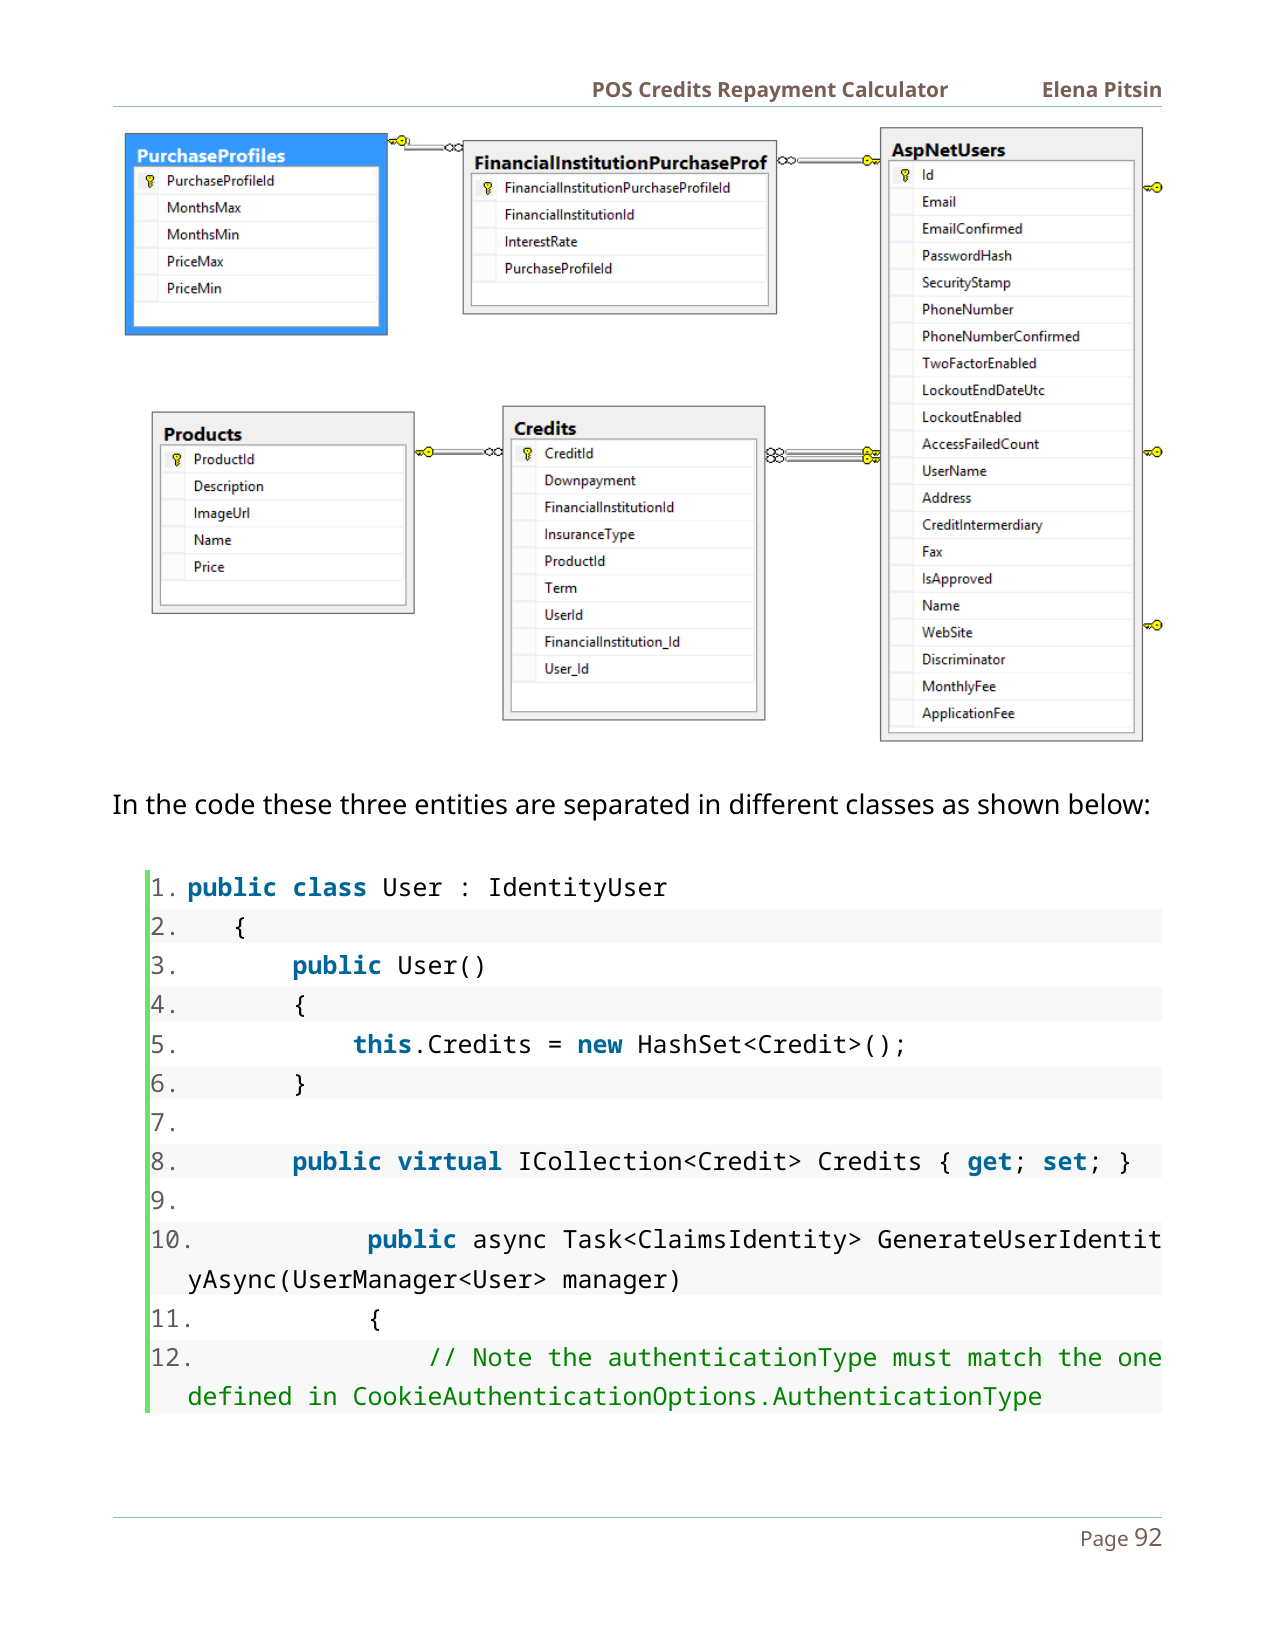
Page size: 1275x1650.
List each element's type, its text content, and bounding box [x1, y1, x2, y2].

list // Note the authenticationType must match the one defined in CookieAuthenticationOptions.AuthenticationType [150, 1340, 1162, 1413]
list { [150, 1301, 1162, 1334]
picture [112, 112, 1163, 751]
list public virtual ICollection<Credit> Credits { get; set; } [150, 1144, 1162, 1178]
text In the code these three entities are separated in different classes as shown below: [112, 785, 1162, 822]
list public User() [150, 948, 1162, 982]
list public async Task<ClaimsIdentity> GenerateUserIdentityAsync(UserManager<User> manager) [150, 1222, 1162, 1295]
list this.Credits = new HashSet<Credit>(); [150, 1026, 1162, 1060]
list { [150, 909, 1162, 943]
list } [150, 1066, 1162, 1099]
list public class User : IdentityUser [150, 870, 1162, 904]
list { [150, 987, 1162, 1021]
